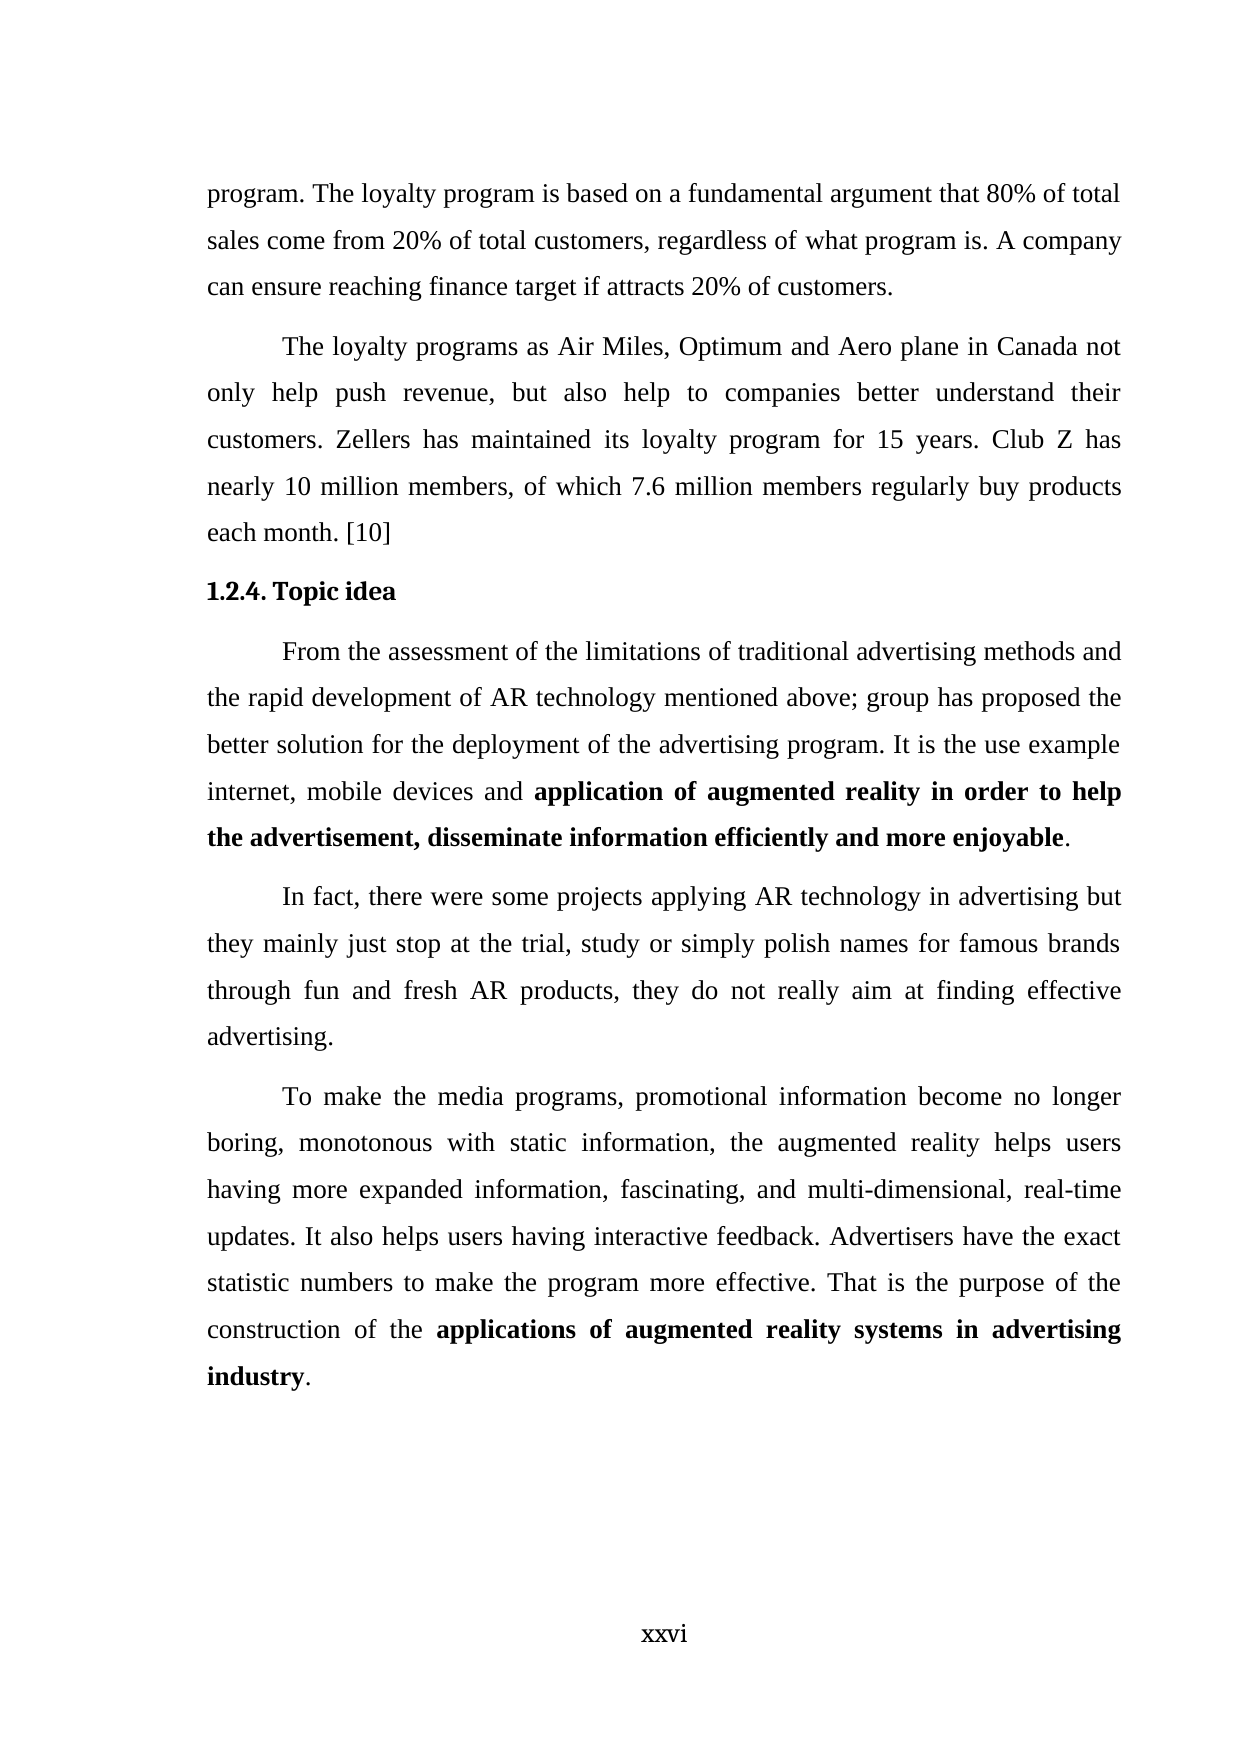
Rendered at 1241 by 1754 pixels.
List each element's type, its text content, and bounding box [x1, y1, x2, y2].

text The loyalty programs as Air Miles, Optimum and Aero plane in Canada not only help push revenue, but also help to companies better understand their customers. Zellers has maintained its loyalty program for 15 years. Club Z has nearly 10 million members, of which 7.6 million members regularly buy products each month. [10] [207, 330, 1122, 547]
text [207, 177, 1122, 302]
text To make the media programs, promotional information become no longer boring, monotonous with static information, the augmented reality helps users having more expanded information, fascinating, and multi-dimensional, real-time updates. It also helps users having interactive feedback. Advertisers have the exact statistic numbers to make the program more effective. That is the purpose of the construction of the applications of augmented reality systems in advertising industry. [207, 1080, 1122, 1391]
text In fact, there were some projects applying AR technology in advertising but they mainly just stop at the trial, study or simply polish names for famous brands through fun and fresh AR products, they do not really aim at finding effective advertising. [207, 881, 1122, 1052]
subtitle 1.2.4. Topic idea [207, 576, 1122, 607]
text From the assessment of the limitations of traditional advertising methods and the rapid development of AR technology mentioned above; group has proposed the better solution for the deployment of the advertising program. It is the use example internet, mobile devices and application of augmented reality in order to help the advertisement, disseminate information efficiently and more enjoyable. [207, 635, 1122, 852]
